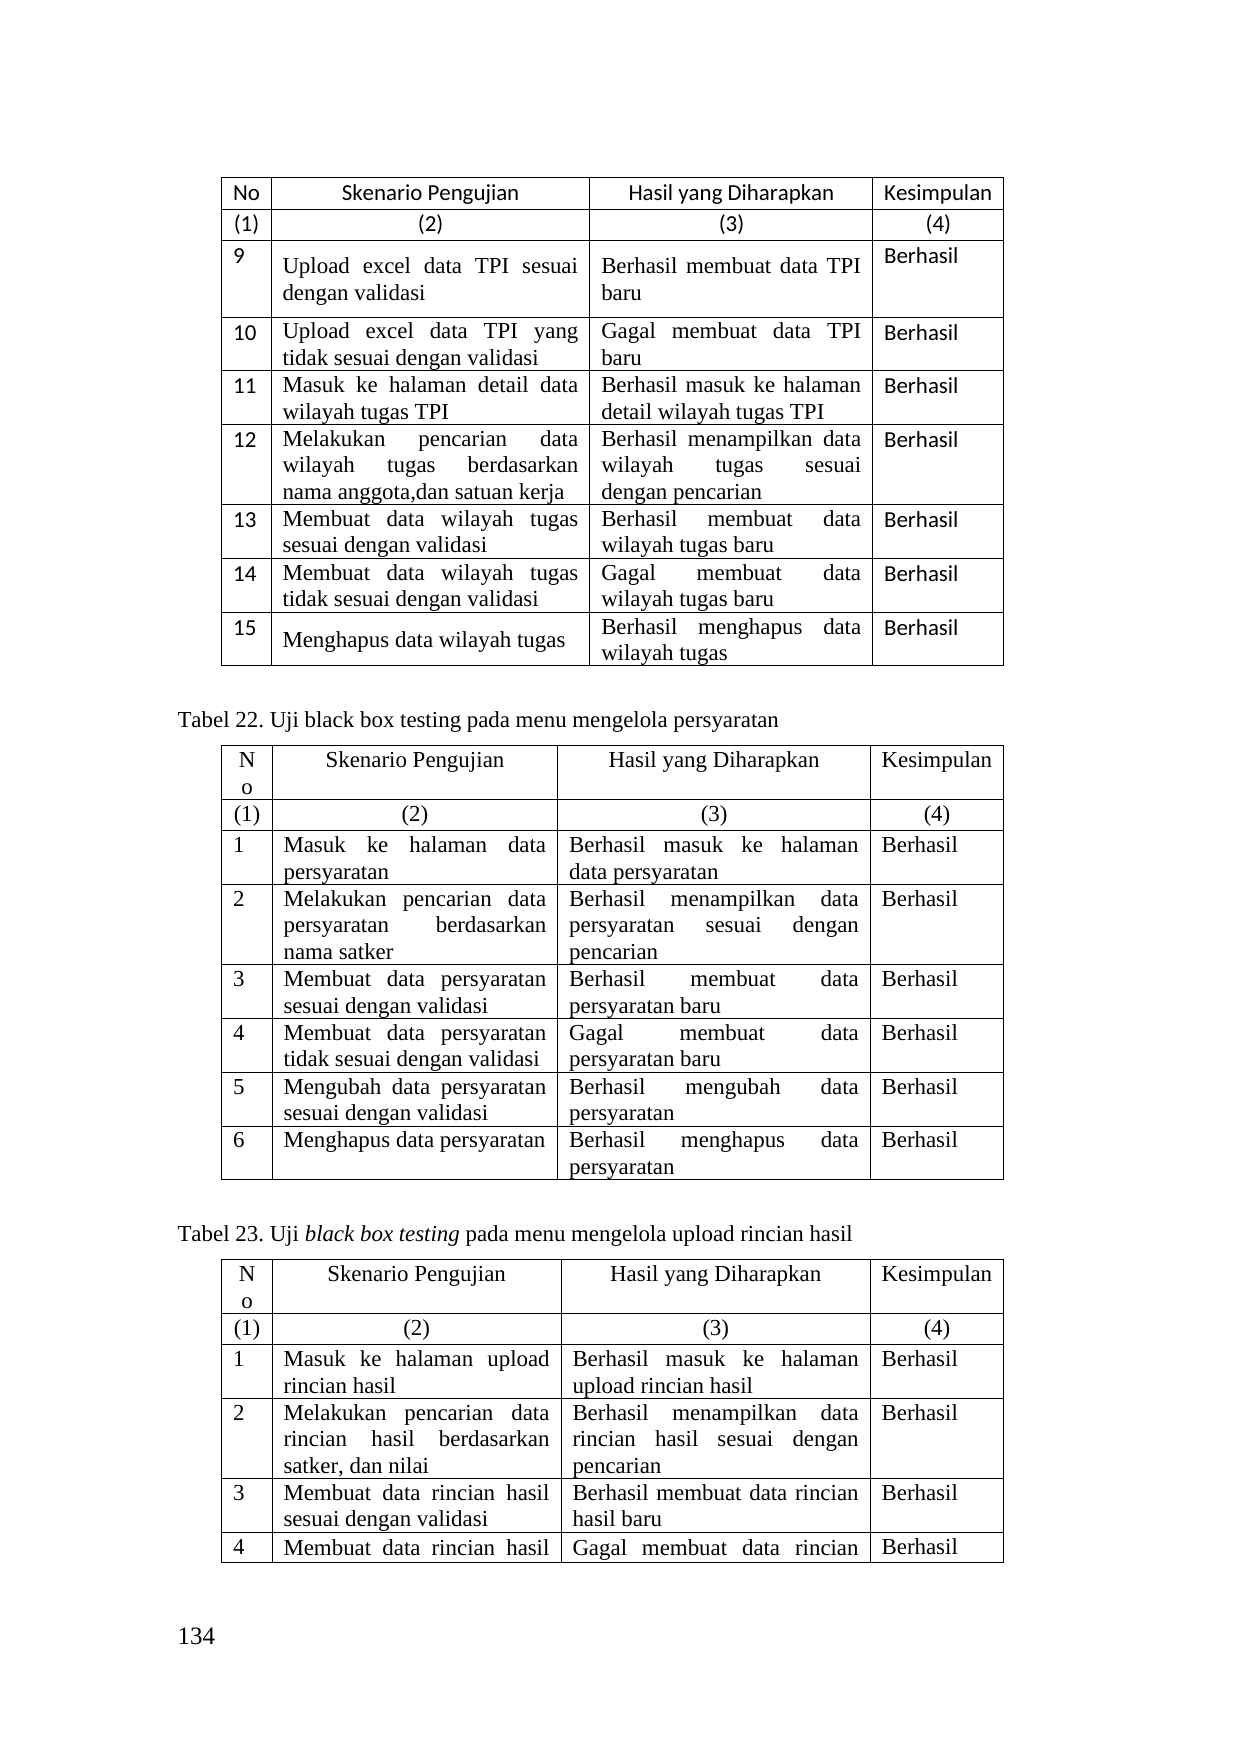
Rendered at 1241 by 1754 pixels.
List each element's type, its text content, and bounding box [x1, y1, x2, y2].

table_cell Berhasil menghapus data persyaratan [558, 1127, 870, 1179]
table_cell Berhasil mengubah data persyaratan [558, 1073, 870, 1126]
table_cell Berhasil menampilkan data rincian hasil sesuai dengan pencarian [562, 1399, 870, 1478]
table_cell Berhasil [873, 425, 1003, 504]
table_header No [222, 1260, 272, 1313]
table_cell 2 [222, 885, 272, 964]
table_header Skenario Pengujian [272, 178, 589, 208]
table_cell Berhasil [871, 1073, 1003, 1126]
table_cell Gagal membuat data TPI baru [590, 318, 872, 370]
table_cell 10 [222, 318, 271, 370]
table_cell 13 [222, 505, 271, 558]
table_cell Berhasil membuat data TPI baru [590, 241, 872, 317]
table_cell Membuat data rincian hasil tidak sesuai dengan validasi [273, 1533, 561, 1562]
table_cell Masuk ke halaman detail data wilayah tugas TPI [272, 371, 589, 424]
table_cell Membuat data persyaratan sesuai dengan validasi [273, 965, 557, 1018]
table_cell Membuat data persyaratan tidak sesuai dengan validasi [273, 1019, 557, 1072]
table_cell Berhasil [873, 505, 1003, 558]
table_cell 15 [222, 613, 271, 665]
table_cell (4) [871, 800, 1003, 830]
table_cell (4) [873, 210, 1003, 240]
table_header Skenario Pengujian [273, 1260, 561, 1313]
table_cell 1 [222, 1345, 272, 1398]
table_cell Berhasil masuk ke halaman data persyaratan [558, 831, 870, 884]
table_header Skenario Pengujian [273, 746, 557, 799]
table_cell 12 [222, 425, 271, 504]
table_cell Berhasil [873, 241, 1003, 317]
table_cell Berhasil [873, 371, 1003, 424]
table_cell (2) [273, 800, 557, 830]
table_cell (2) [272, 210, 589, 240]
table_cell Berhasil membuat data persyaratan baru [558, 965, 870, 1018]
table_cell (3) [590, 210, 872, 240]
table_cell Berhasil [871, 1399, 1003, 1478]
table_cell Masuk ke halaman data persyaratan [273, 831, 557, 884]
table_cell Berhasil membuat data rincian hasil baru [562, 1479, 870, 1532]
table_cell Berhasil [873, 559, 1003, 612]
table_cell (1) [222, 800, 272, 830]
table_cell 3 [222, 1479, 272, 1532]
table_cell Berhasil masuk ke halaman detail wilayah tugas TPI [590, 371, 872, 424]
table_cell Berhasil [871, 885, 1003, 964]
table_cell Gagal membuat data persyaratan baru [558, 1019, 870, 1072]
table_cell (4) [871, 1314, 1003, 1344]
table_cell 6 [222, 1127, 272, 1179]
table_cell Melakukan pencarian data wilayah tugas berdasarkan nama anggota,dan satuan kerja [272, 425, 589, 504]
table_cell (3) [562, 1314, 870, 1344]
table_cell Berhasil [873, 318, 1003, 370]
table_cell Berhasil [871, 1479, 1003, 1532]
table_cell Berhasil [871, 1019, 1003, 1072]
table_cell Mengubah data persyaratan sesuai dengan validasi [273, 1073, 557, 1126]
text Tabel 23. Uji black box testing pada menu mengelola upload rincian hasil [177, 1220, 1004, 1246]
table_cell Masuk ke halaman upload rincian hasil [273, 1345, 561, 1398]
table_cell Membuat data wilayah tugas tidak sesuai dengan validasi [272, 559, 589, 612]
table_header Kesimpulan [871, 746, 1003, 799]
table_cell 4 [222, 1019, 272, 1072]
table_cell Berhasil [871, 1533, 1003, 1562]
table_header Hasil yang Diharapkan [562, 1260, 870, 1313]
table_cell 9 [222, 241, 271, 317]
table_header No [222, 178, 271, 208]
table_cell (3) [558, 800, 870, 830]
table_cell 4 [222, 1533, 272, 1562]
table_cell 3 [222, 965, 272, 1018]
table_cell Berhasil [871, 1345, 1003, 1398]
table_cell Melakukan pencarian data rincian hasil berdasarkan satker, dan nilai [273, 1399, 561, 1478]
table_cell (2) [273, 1314, 561, 1344]
table_header Hasil yang Diharapkan [558, 746, 870, 799]
table_header Hasil yang Diharapkan [590, 178, 872, 208]
table_header Kesimpulan [873, 178, 1003, 208]
table_cell Membuat data rincian hasil sesuai dengan validasi [273, 1479, 561, 1532]
table_cell Berhasil [871, 965, 1003, 1018]
table_cell Gagal membuat data rincian hasil baru [562, 1533, 870, 1562]
table_cell Menghapus data wilayah tugas [272, 613, 589, 665]
table_cell 14 [222, 559, 271, 612]
table_cell Berhasil menampilkan data persyaratan sesuai dengan pencarian [558, 885, 870, 964]
table_header Kesimpulan [871, 1260, 1003, 1313]
table_cell (1) [222, 1314, 272, 1344]
table_cell 2 [222, 1399, 272, 1478]
table_cell Berhasil membuat data wilayah tugas baru [590, 505, 872, 558]
table_cell Berhasil [871, 831, 1003, 884]
table_cell Membuat data wilayah tugas sesuai dengan validasi [272, 505, 589, 558]
table_cell 11 [222, 371, 271, 424]
table_cell (1) [222, 210, 271, 240]
text Tabel 22. Uji black box testing pada menu mengelola persyaratan [177, 706, 1004, 732]
table_cell Upload excel data TPI yang tidak sesuai dengan validasi [272, 318, 589, 370]
table_cell Berhasil masuk ke halaman upload rincian hasil [562, 1345, 870, 1398]
table_cell Berhasil [873, 613, 1003, 665]
table_cell Berhasil menampilkan data wilayah tugas sesuai dengan pencarian [590, 425, 872, 504]
table_cell Upload excel data TPI sesuai dengan validasi [272, 241, 589, 317]
table_cell 5 [222, 1073, 272, 1126]
table_header No [222, 746, 272, 799]
table_cell Berhasil [871, 1127, 1003, 1179]
table_cell Berhasil menghapus data wilayah tugas [590, 613, 872, 665]
table_cell Melakukan pencarian data persyaratan berdasarkan nama satker [273, 885, 557, 964]
table_cell Gagal membuat data wilayah tugas baru [590, 559, 872, 612]
table_cell Menghapus data persyaratan [273, 1127, 557, 1179]
table_cell 1 [222, 831, 272, 884]
